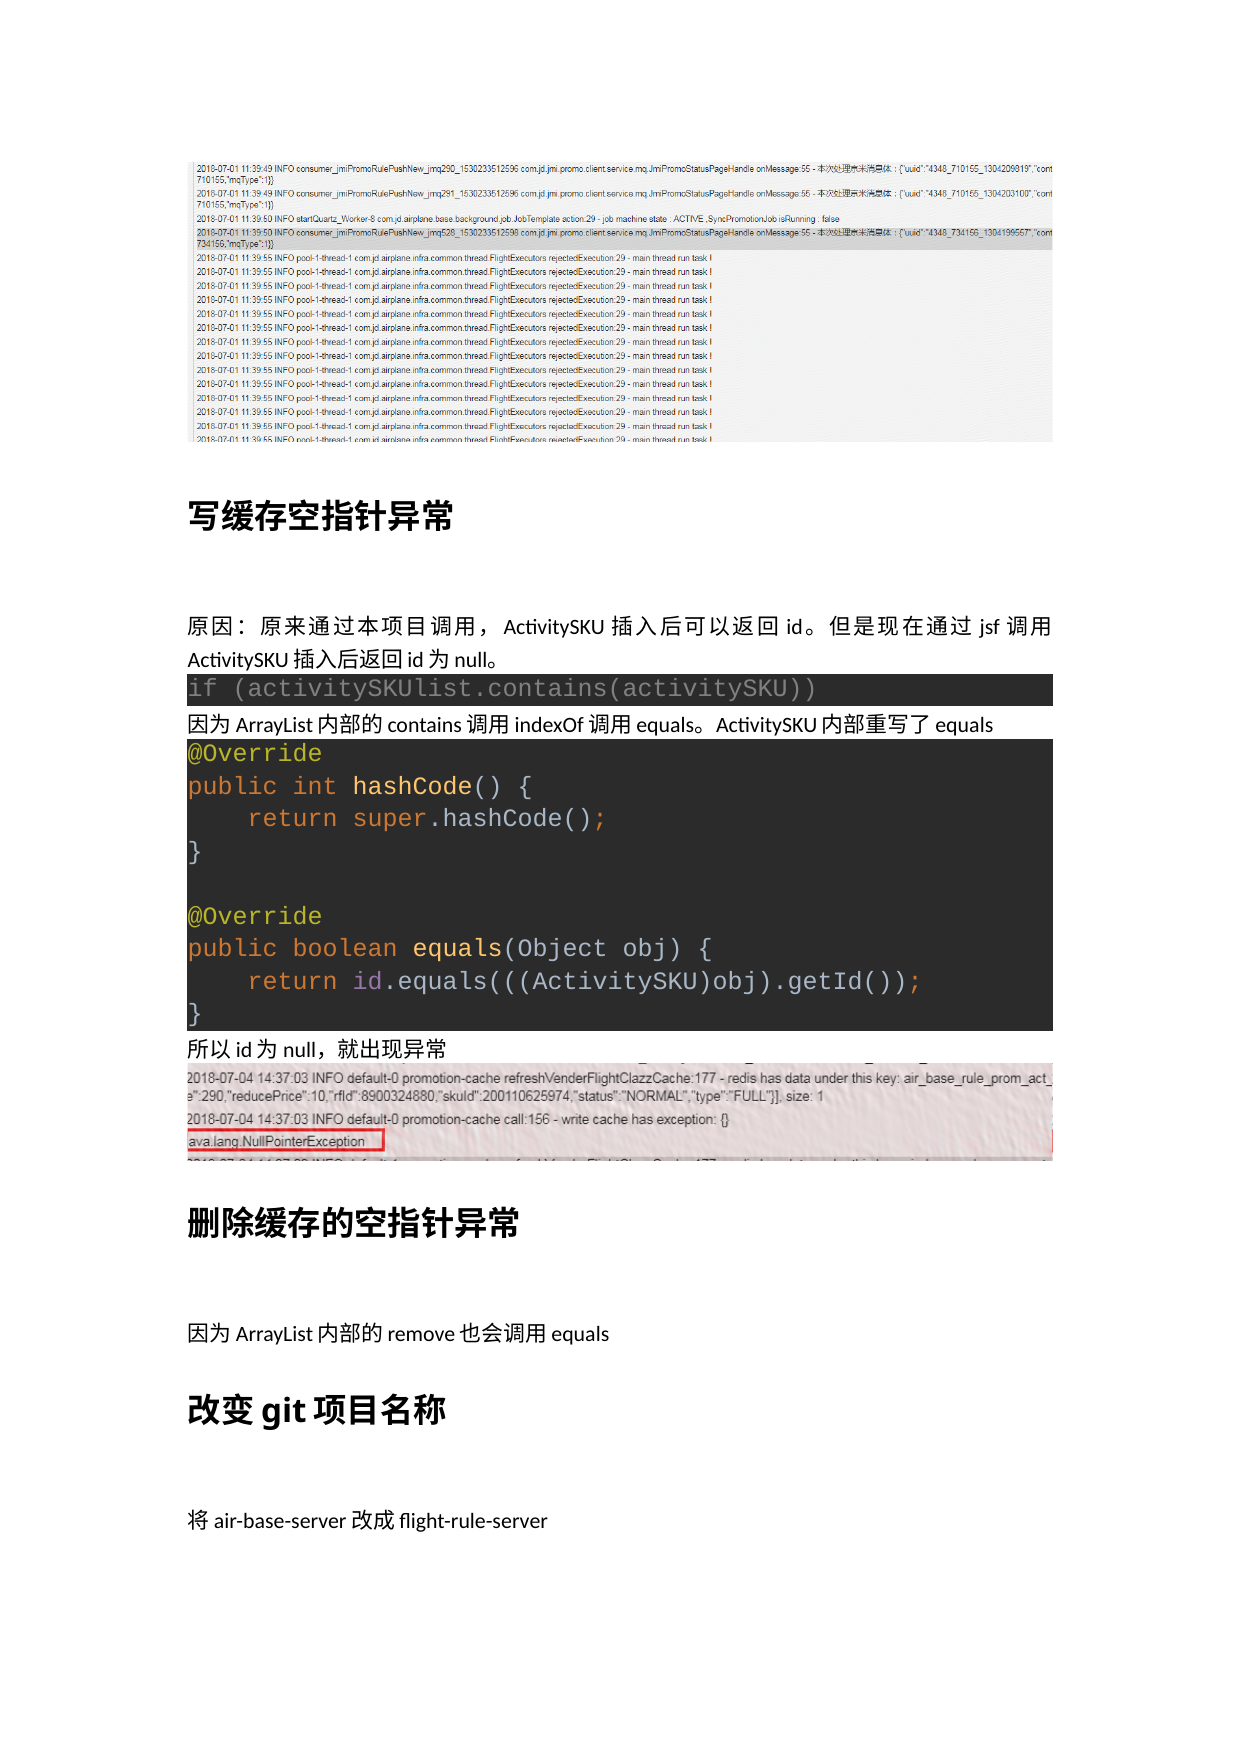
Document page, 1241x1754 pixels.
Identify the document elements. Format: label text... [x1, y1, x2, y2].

picture [187, 1063, 1053, 1161]
text if (activitySKUlist.contains(activitySKU)) [187, 674, 1053, 706]
text 因为ArrayList内部的contains调用indexOf调用equals。ActivitySKU内部重写了equals [187, 706, 1053, 739]
text 所以id为null，就出现异常 [187, 1031, 1053, 1063]
text 因为ArrayList内部的remove也会调用equals [187, 1316, 1053, 1348]
text @Override public int hashCode() { return super.hashCode(); } @Override public boolean equals(Object obj) { return id.equals(((ActivitySKU)obj).getId()); } [187, 739, 1053, 1031]
picture [187, 162, 1053, 442]
text 原因：原来通过本项目调用，ActivitySKU插入后可以返回id。但是现在通过jsf调用ActivitySKU插入后返回id为null。 [187, 609, 1053, 674]
subtitle 删除缓存的空指针异常 [187, 1188, 1053, 1253]
text 将air-base-server改成flight-rule-server [187, 1502, 1053, 1535]
subtitle 写缓存空指针异常 [187, 482, 1053, 547]
subtitle 改变git项目名称 [187, 1375, 1053, 1440]
